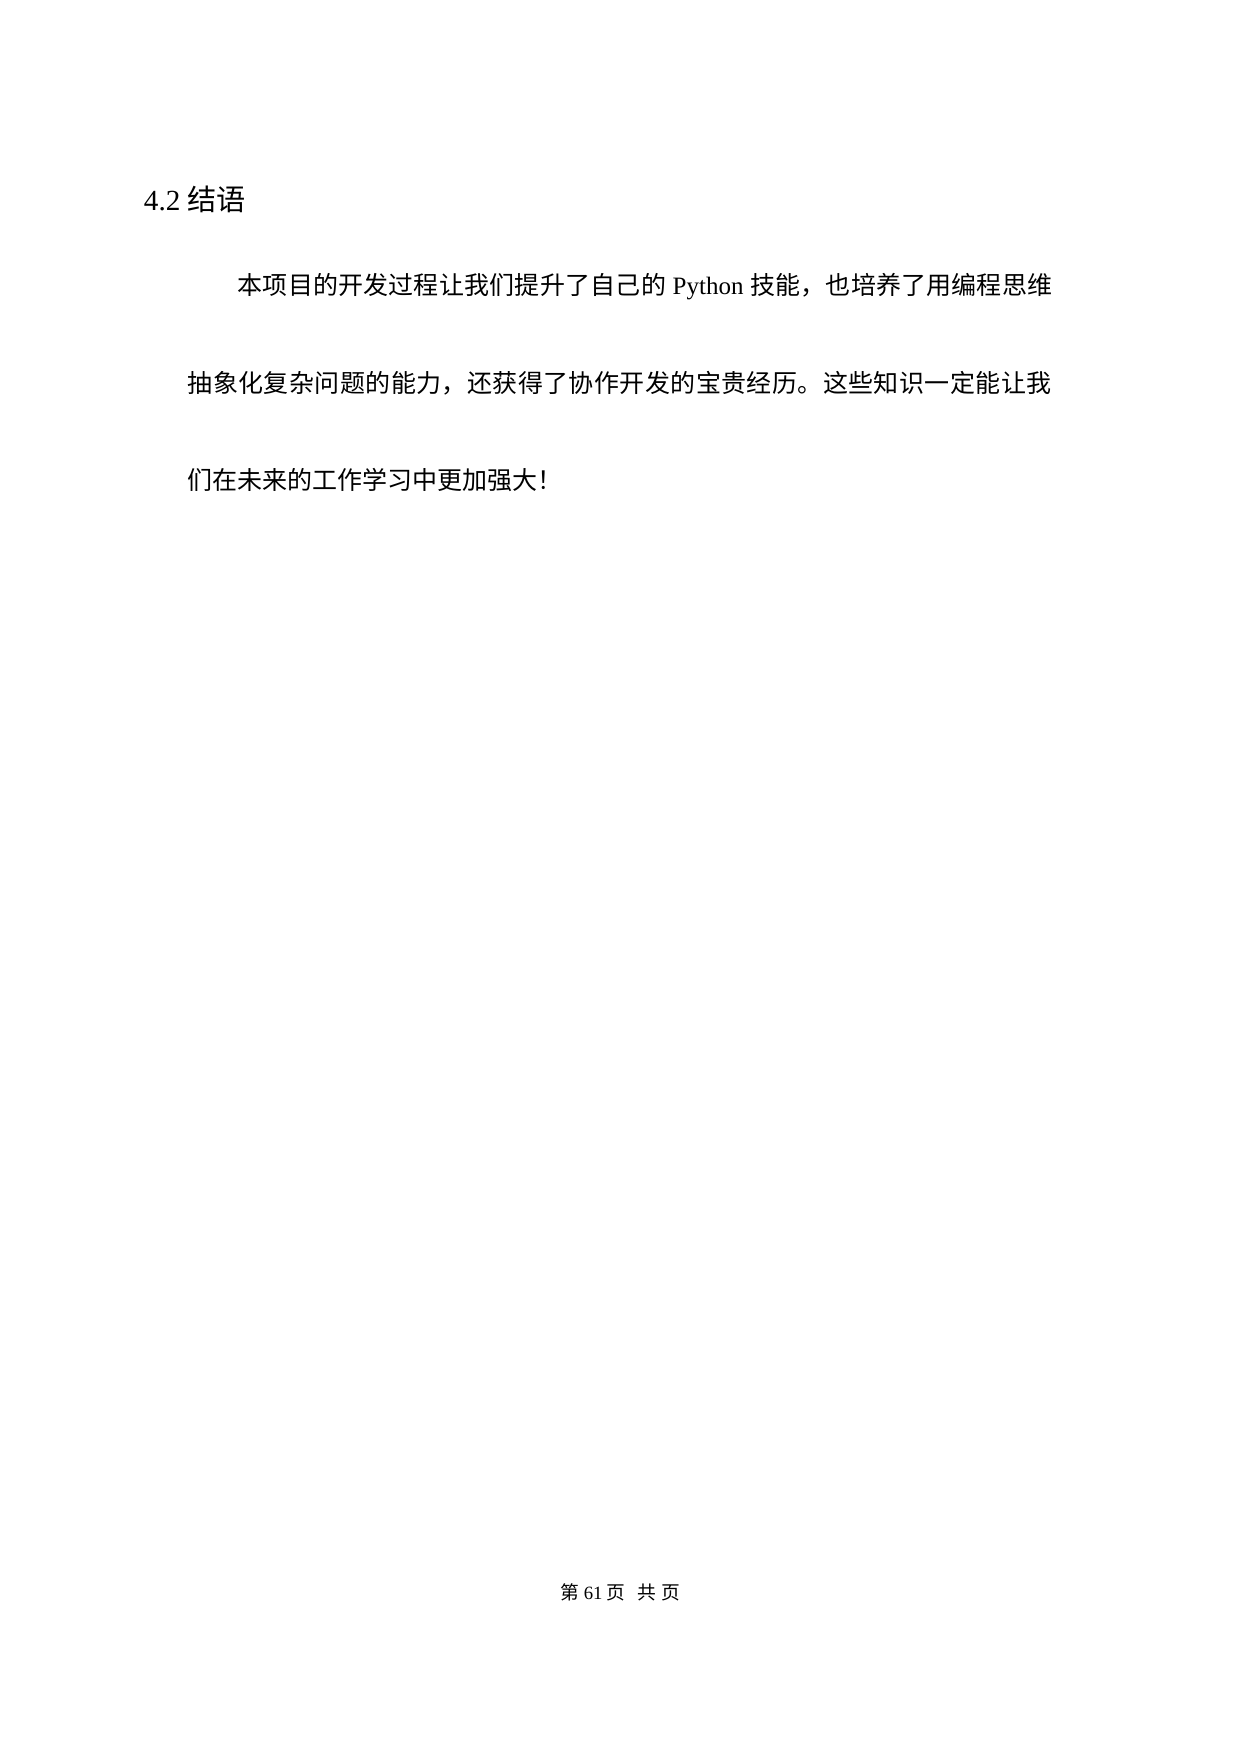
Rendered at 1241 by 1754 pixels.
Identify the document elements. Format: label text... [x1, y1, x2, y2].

text 本项目的开发过程让我们提升了自己的 Python 技能，也培养了用编程思维抽象化复杂问题的能力，还获得了协作开发的宝贵经历。这些知识一定能让我们在未来的工作学习中更加强大！ [187, 251, 1053, 511]
text 结语 [144, 165, 1053, 230]
